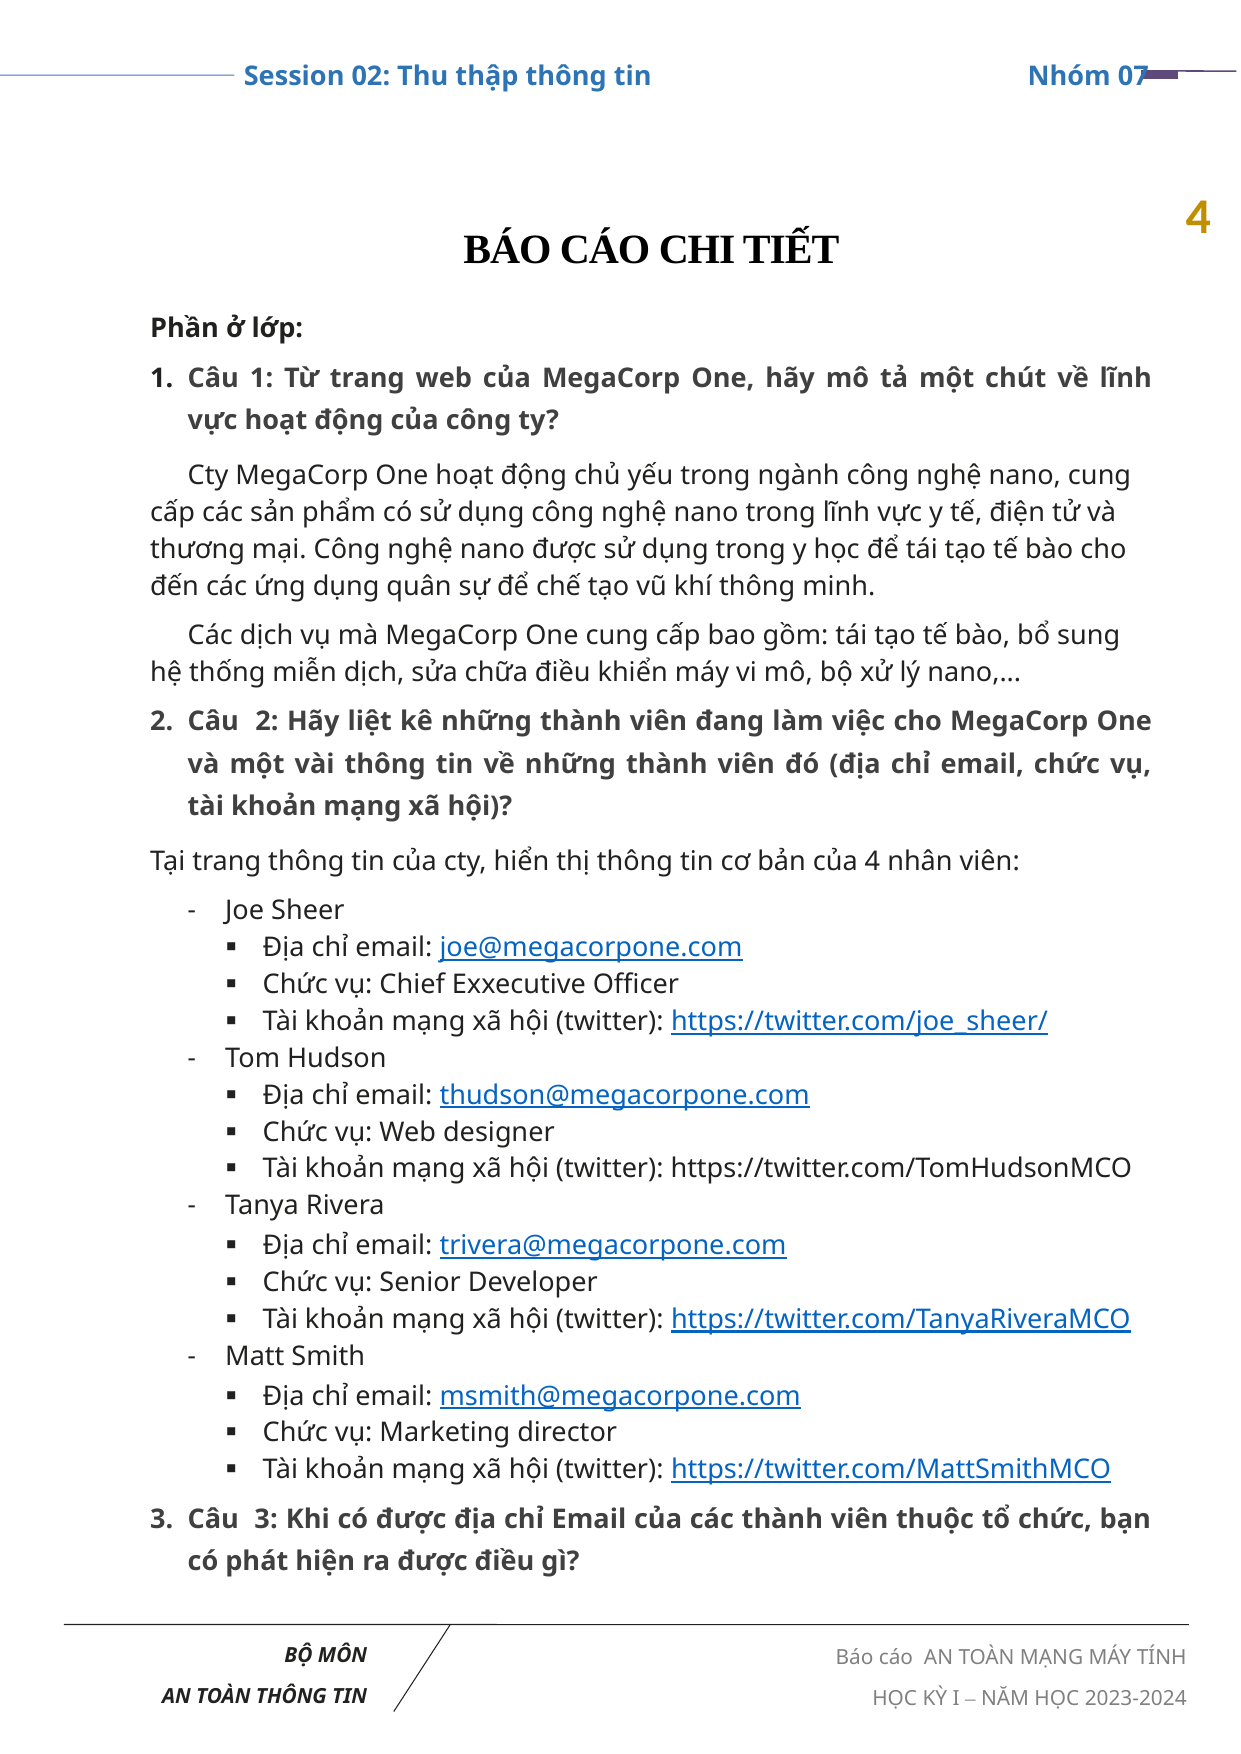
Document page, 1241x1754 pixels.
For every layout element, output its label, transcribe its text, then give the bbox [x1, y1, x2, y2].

list Địa chỉ email: joe@megacorpone.com [225, 928, 1153, 964]
list Địa chỉ email: trivera@megacorpone.com [225, 1226, 1153, 1262]
list Matt Smith [187, 1336, 1153, 1373]
subtitle Câu 1: Từ trang web của MegaCorp One, hãy mô tả một chút về lĩnh vực hoạt động của công ty? [150, 358, 1153, 437]
list Chức vụ: Web designer [225, 1112, 1153, 1149]
list Chức vụ: Senior Developer [225, 1262, 1153, 1299]
list Chức vụ: Chief Exxecutive Officer [225, 964, 1153, 1001]
list Tài khoản mạng xã hội (twitter): https://twitter.com/TomHudsonMCO [225, 1149, 1153, 1186]
list Địa chỉ email: msmith@megacorpone.com [225, 1376, 1153, 1413]
list Joe Sheer [187, 891, 1153, 928]
text Tại trang thông tin của cty, hiển thị thông tin cơ bản của 4 nhân viên: [150, 841, 1153, 878]
text Cty MegaCorp One hoạt động chủ yếu trong ngành công nghệ nano, cung cấp các sản phẩm có sử dụng công nghệ nano trong lĩnh vực y tế, điện tử và thương mại. Công nghệ nano được sử dụng trong y học để tái tạo tế bào cho đến các ứng dụng quân sự để chế tạo vũ khí thông minh. [150, 455, 1153, 603]
title BÁO CÁO CHI TIẾT [150, 224, 1153, 272]
list Tài khoản mạng xã hội (twitter): https://twitter.com/TanyaRiveraMCO [225, 1299, 1153, 1336]
list Tài khoản mạng xã hội (twitter): https://twitter.com/MattSmithMCO [225, 1450, 1153, 1487]
subtitle Câu 2: Hãy liệt kê những thành viên đang làm việc cho MegaCorp One và một vài thông tin về những thành viên đó (địa chỉ email, chức vụ, tài khoản mạng xã hội)? [150, 702, 1153, 823]
text Phần ở lớp: [150, 309, 1153, 346]
subtitle Câu 3: Khi có được địa chỉ Email của các thành viên thuộc tổ chức, bạn có phát hiện ra được điều gì? [150, 1499, 1153, 1578]
list Tanya Rivera [187, 1186, 1153, 1223]
text Các dịch vụ mà MegaCorp One cung cấp bao gồm: tái tạo tế bào, bổ sung hệ thống miễn dịch, sửa chữa điều khiển máy vi mô, bộ xử lý nano,... [150, 615, 1153, 689]
list Tom Hudson [187, 1038, 1153, 1075]
list Địa chỉ email: thudson@megacorpone.com [225, 1075, 1153, 1112]
list Chức vụ: Marketing director [225, 1413, 1153, 1450]
list Tài khoản mạng xã hội (twitter): https://twitter.com/joe_sheer/ [225, 1001, 1153, 1038]
